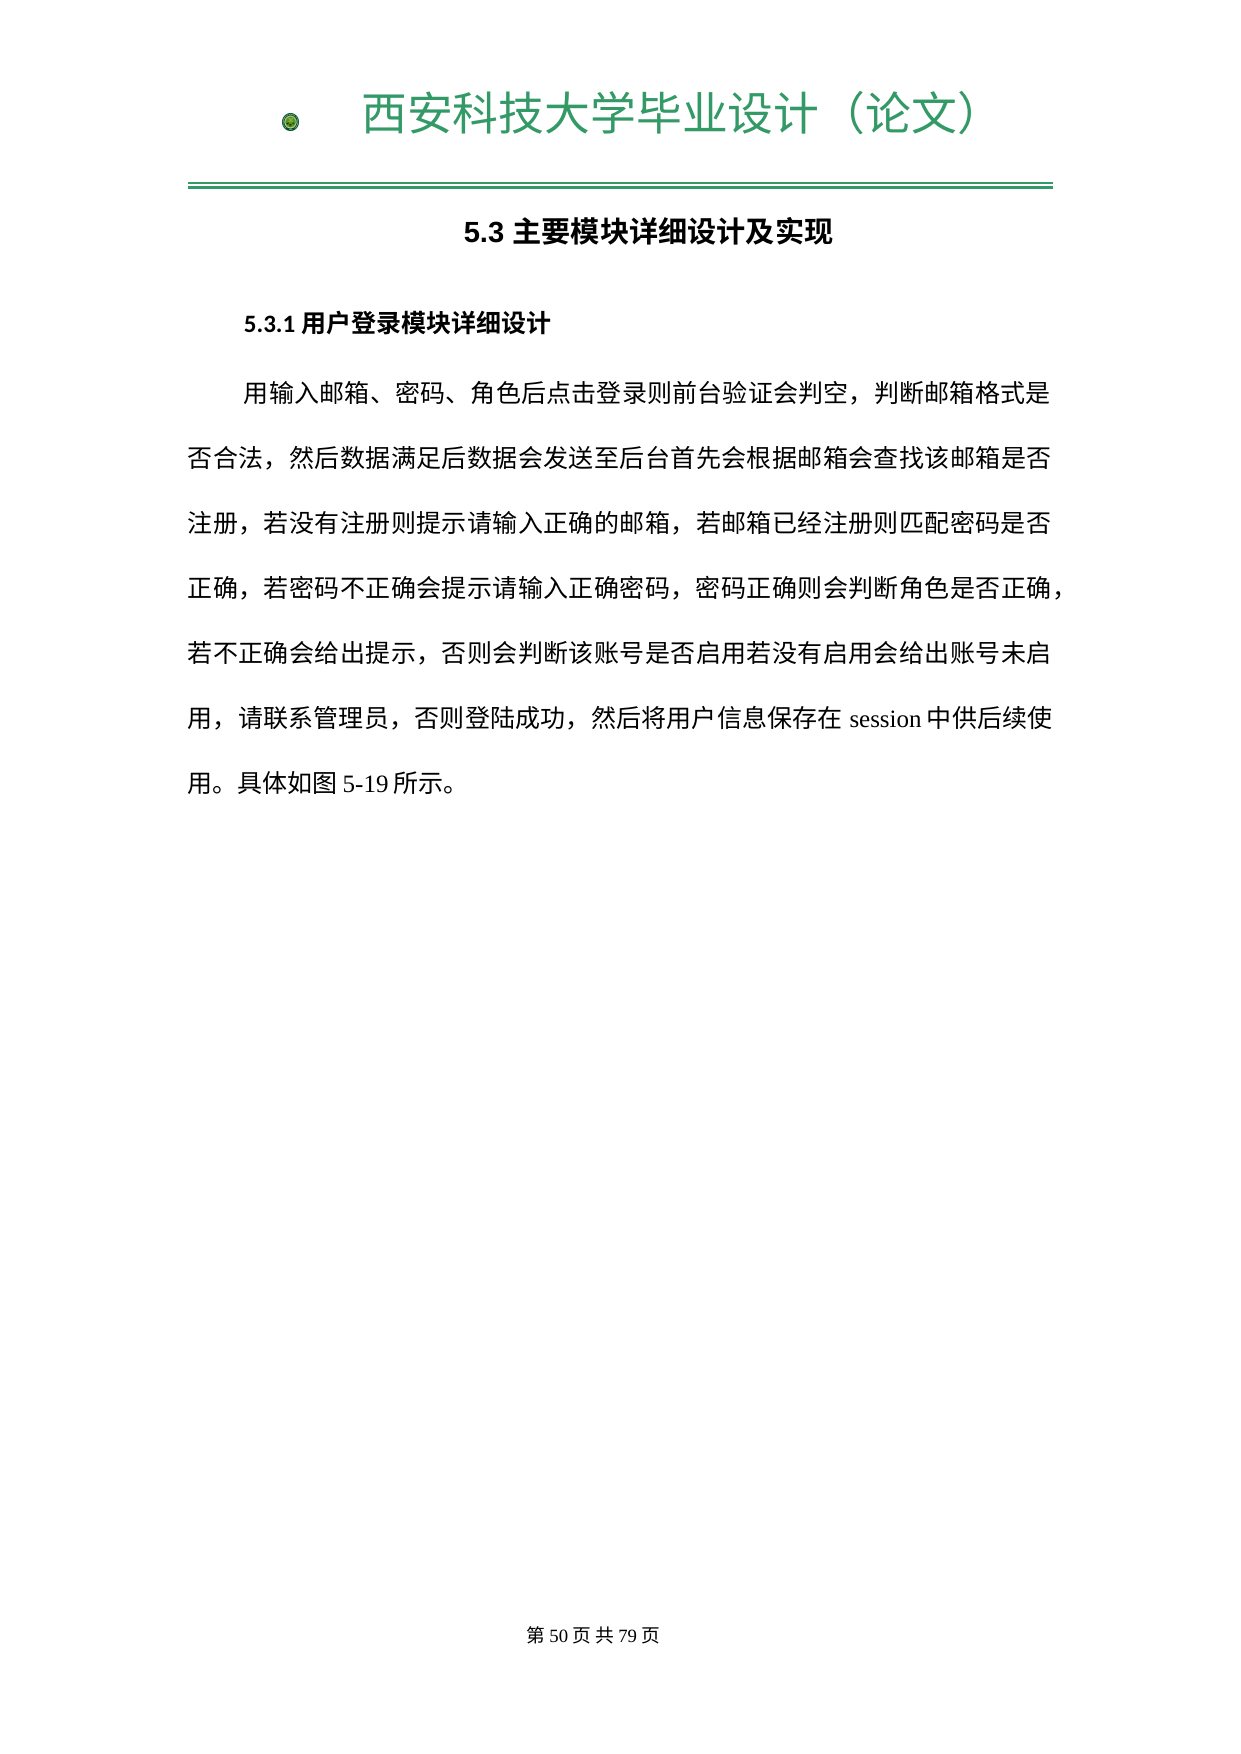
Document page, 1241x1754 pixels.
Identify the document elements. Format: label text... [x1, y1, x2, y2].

picture [282, 113, 299, 131]
text 用输入邮箱、密码、角色后点击登录则前台验证会判空，判断邮箱格式是否合法，然后数据满足后数据会发送至后台首先会根据邮箱会查找该邮箱是否注册，若没有注册则提示请输入正确的邮箱，若邮箱已经注册则匹配密码是否正确，若密码不正确会提示请输入正确密码，密码正确则会判断角色是否正确，若不正确会给出提示，否则会判断该账号是否启用若没有启用会给出账号未启用，请联系管理员，否则登陆成功，然后将用户信息保存在session中供后续使用。具体如图5-19所示。 [187, 359, 1053, 814]
subtitle 5.3 主要模块详细设计及实现 [187, 197, 1053, 262]
subtitle 5.3.1 用户登录模块详细设计 [187, 289, 1053, 354]
